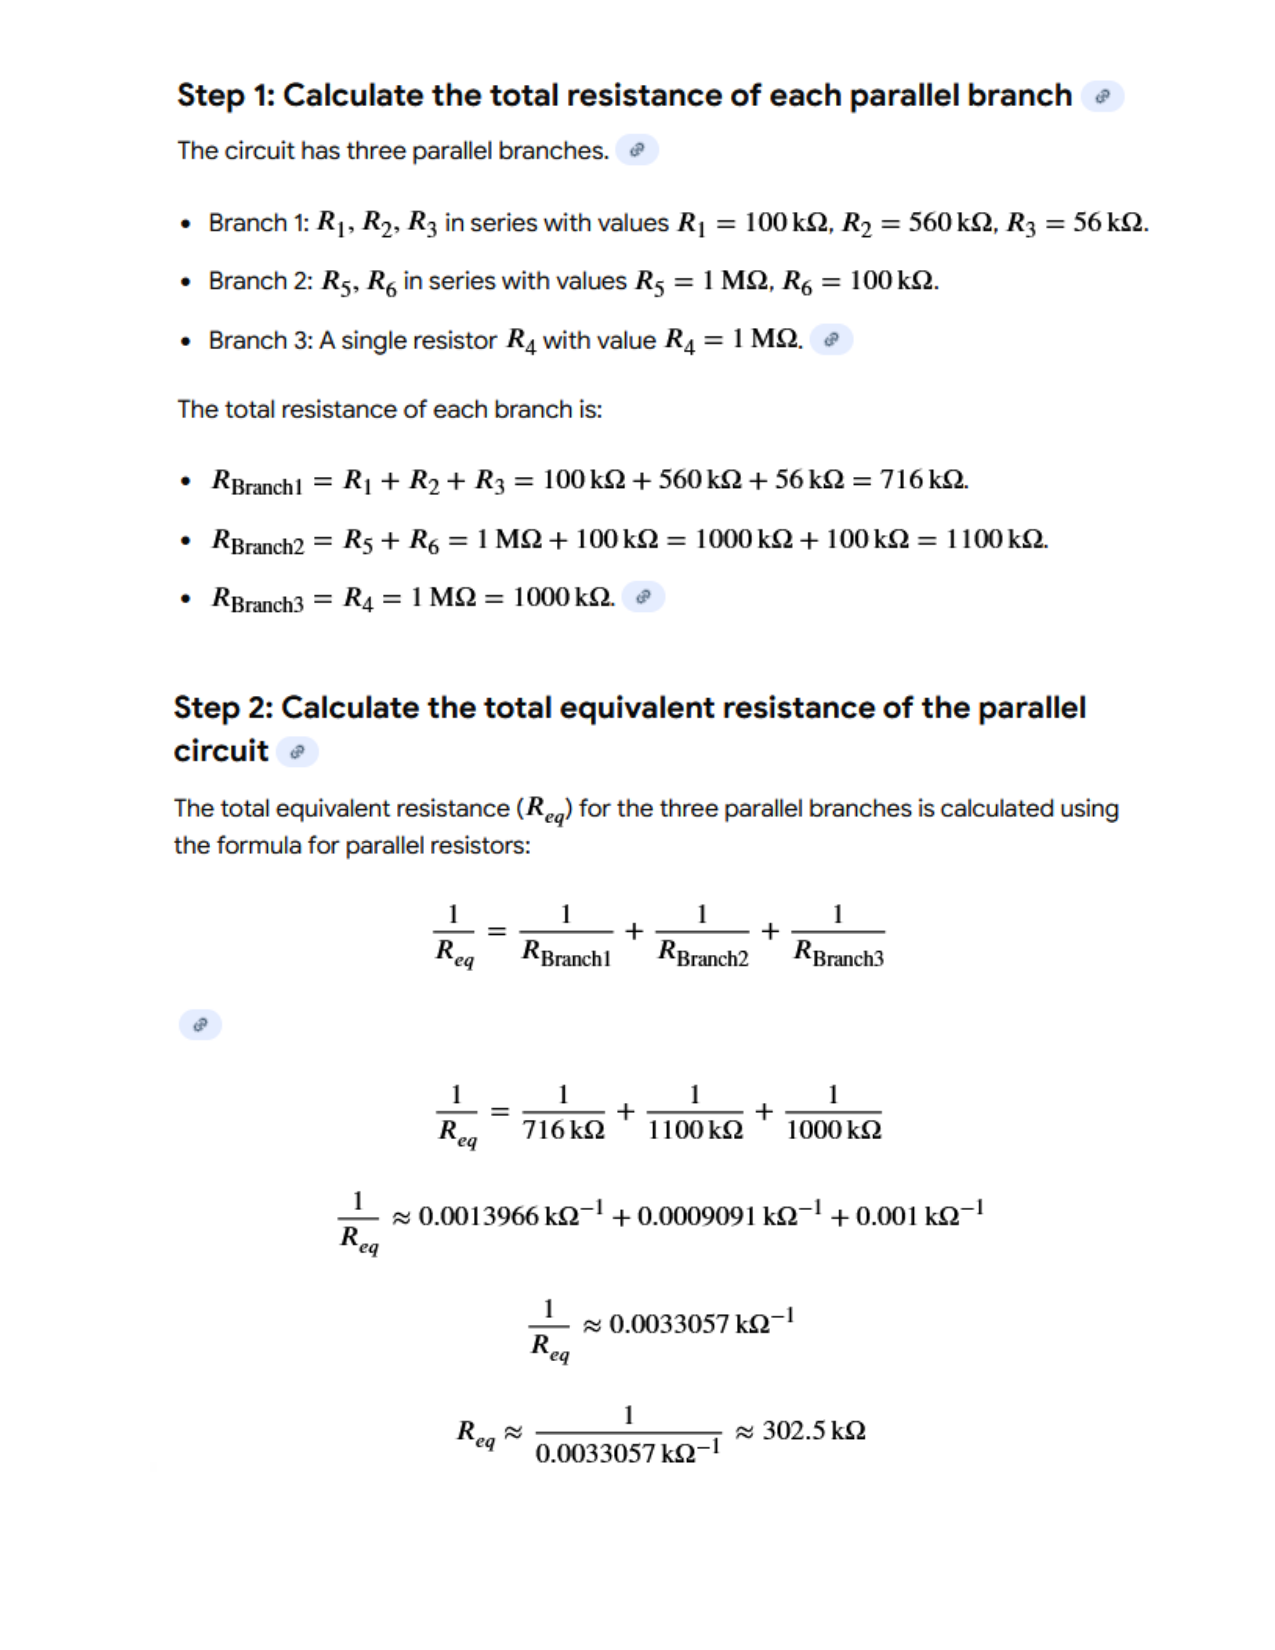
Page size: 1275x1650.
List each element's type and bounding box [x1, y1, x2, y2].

picture [150, 676, 1133, 1472]
picture [150, 73, 1183, 658]
